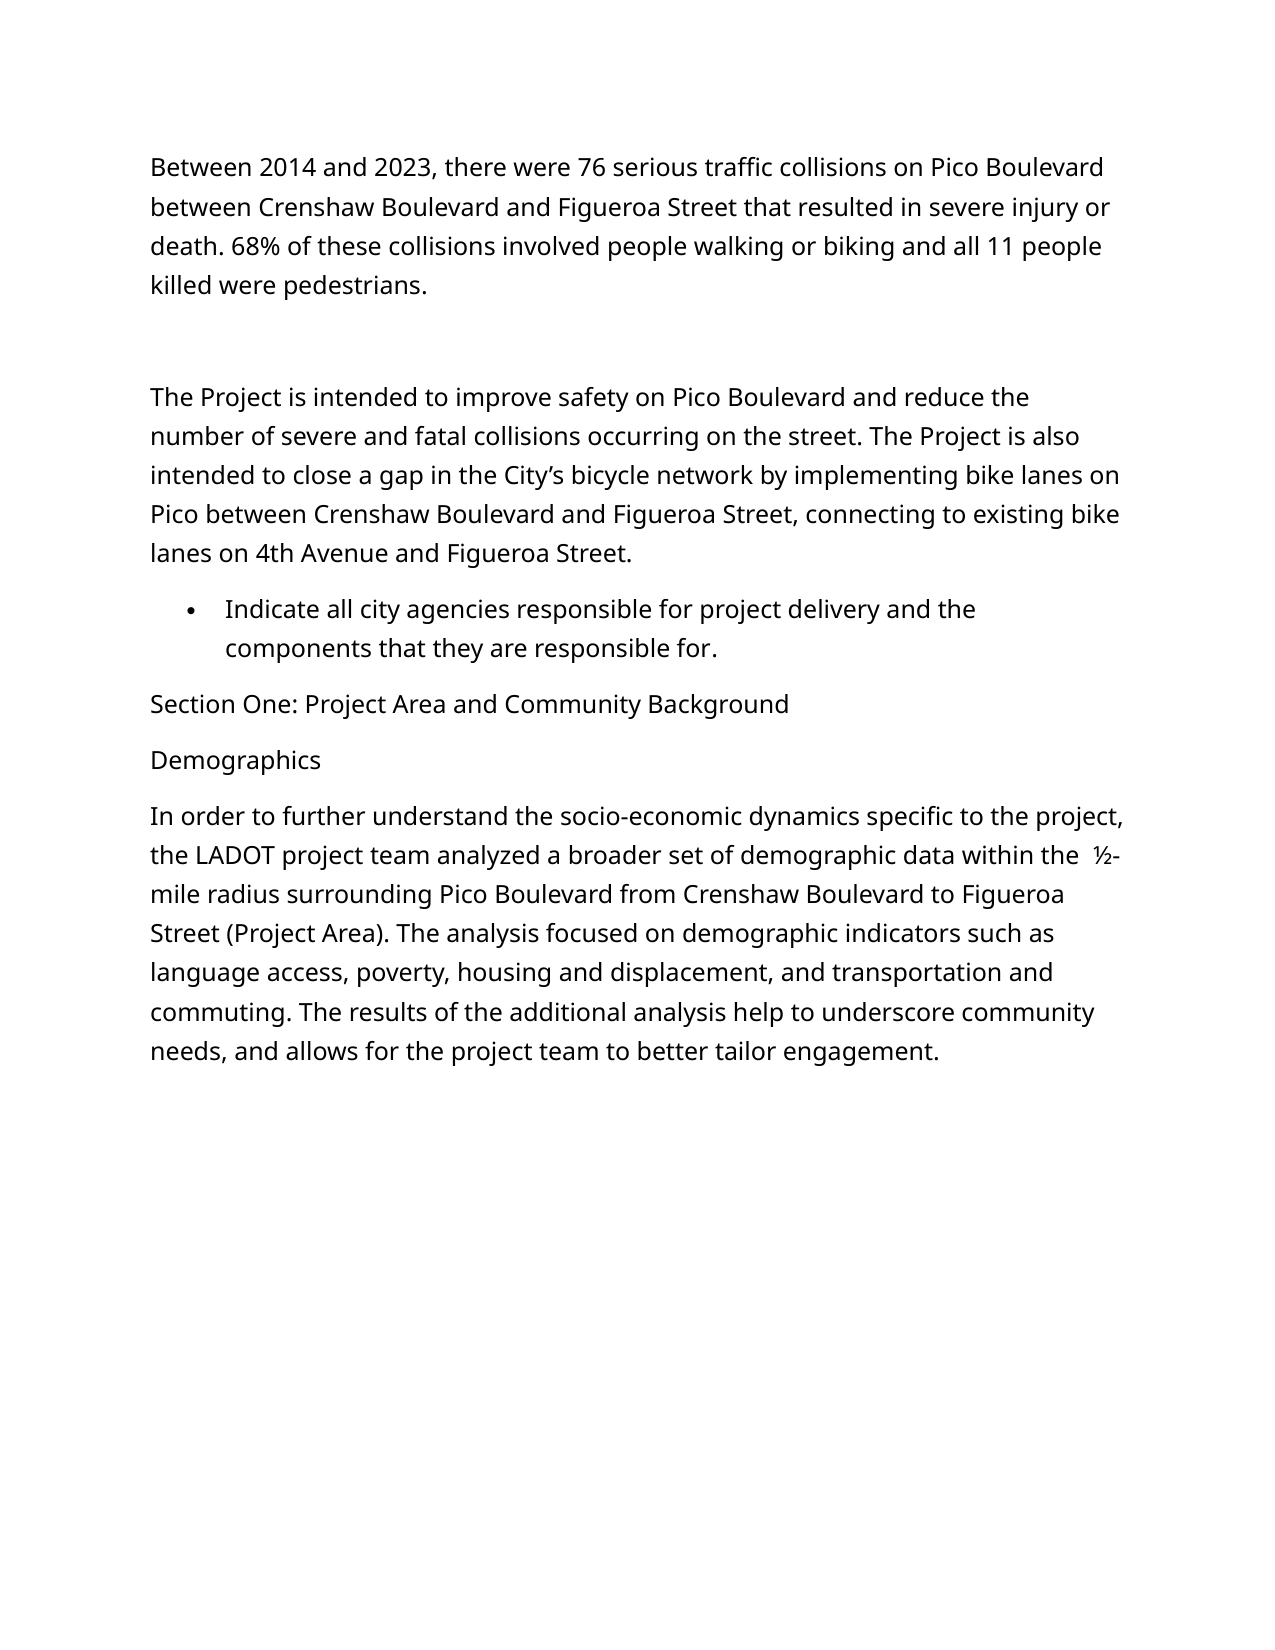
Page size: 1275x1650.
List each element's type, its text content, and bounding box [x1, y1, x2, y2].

list Indicate all city agencies responsible for project delivery and the components that they are responsible for. [187, 592, 1125, 665]
text Section One: Project Area and Community Background [150, 687, 1125, 721]
text The Project is intended to improve safety on Pico Boulevard and reduce the number of severe and fatal collisions occurring on the street. The Project is also intended to close a gap in the City’s bicycle network by implementing bike lanes on Pico between Crenshaw Boulevard and Figueroa Street, connecting to existing bike lanes on 4th Avenue and Figueroa Street. [150, 379, 1125, 570]
text Between 2014 and 2023, there were 76 serious traffic collisions on Pico Boulevard between Crenshaw Boulevard and Figueroa Street that resulted in severe injury or death. 68% of these collisions involved people walking or biking and all 11 people killed were pedestrians. [150, 150, 1125, 302]
text In order to further understand the socio-economic dynamics specific to the project, the LADOT project team analyzed a broader set of demographic data within the ½-mile radius surrounding Pico Boulevard from Crenshaw Boulevard to Figueroa Street (Project Area). The analysis focused on demographic indicators such as language access, poverty, housing and displacement, and transportation and commuting. The results of the additional analysis help to underscore community needs, and allows for the project team to better tailor engagement. [150, 798, 1125, 1067]
text Demographics [150, 742, 1125, 777]
